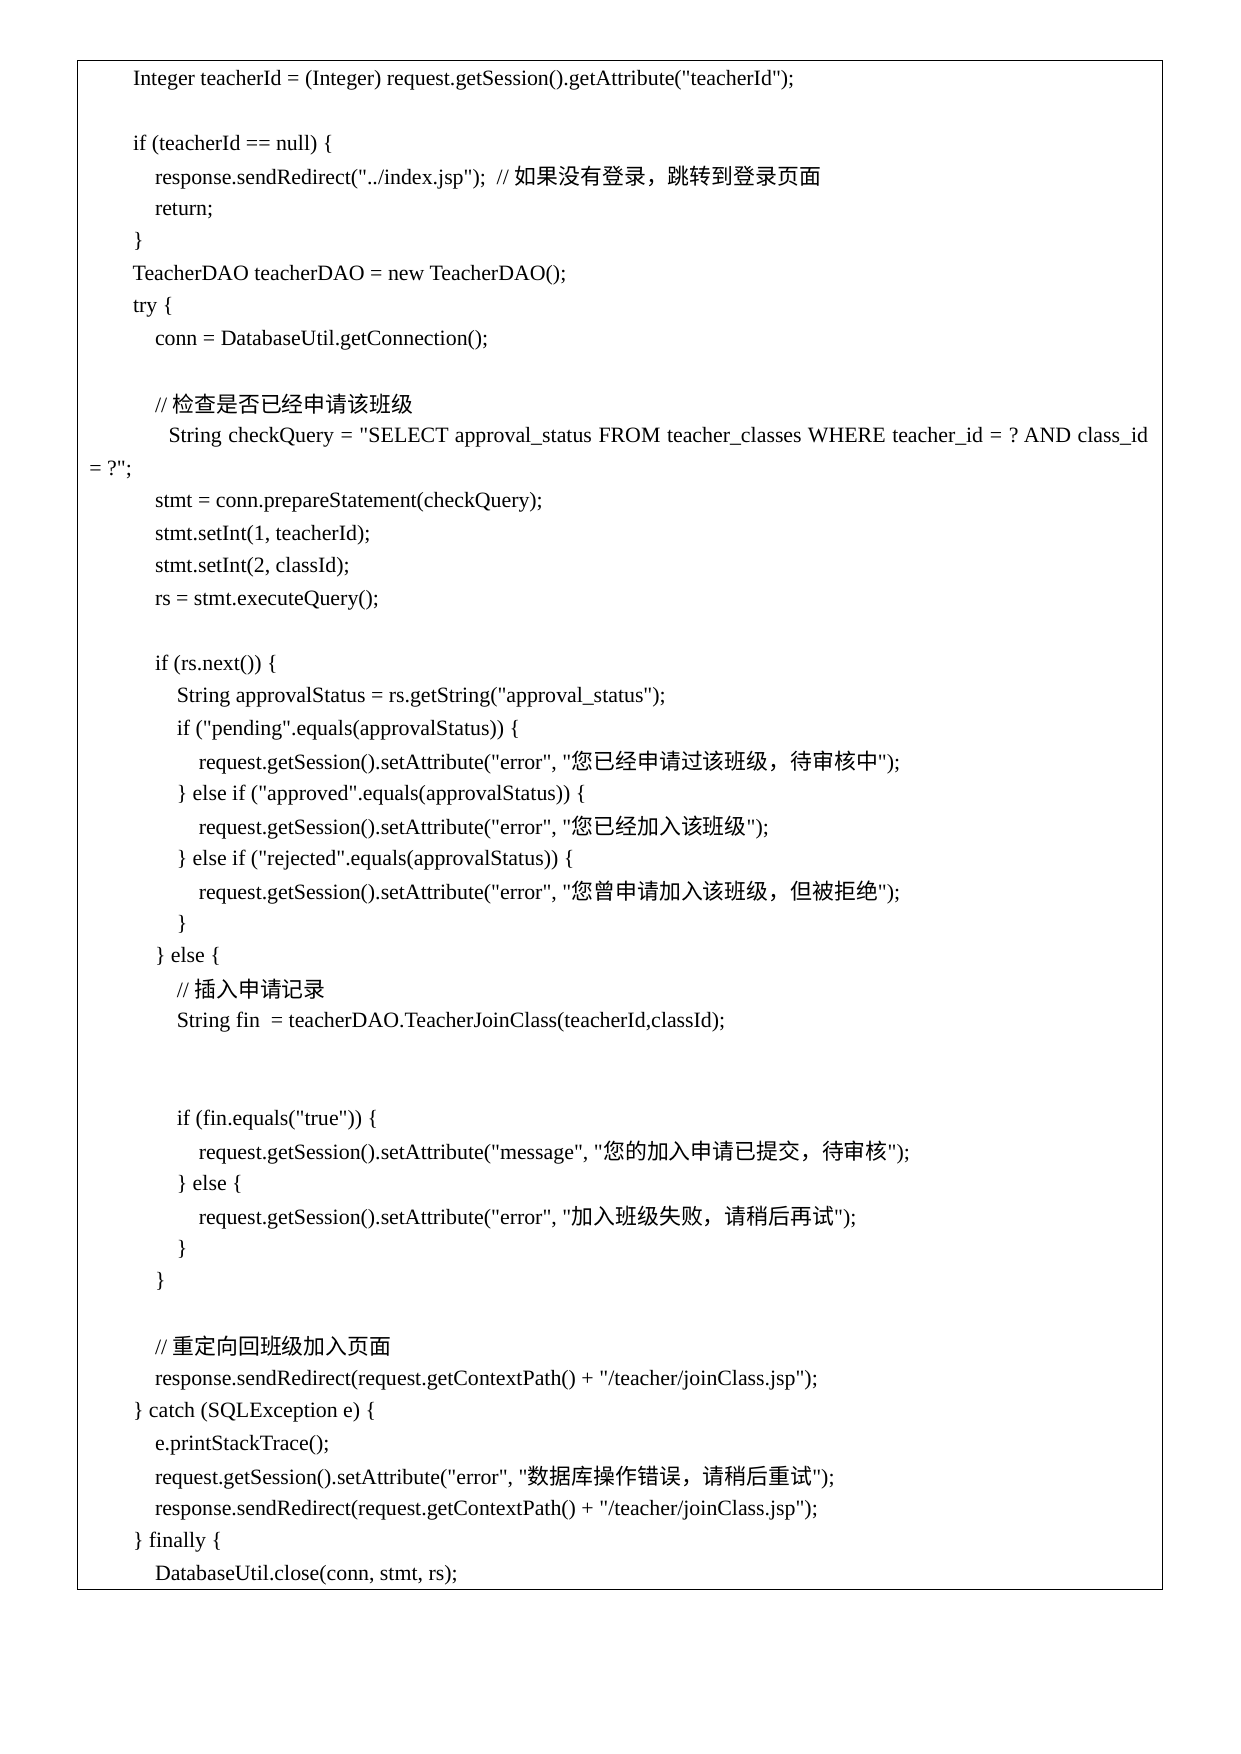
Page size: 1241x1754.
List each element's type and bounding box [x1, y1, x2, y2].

table_cell [78, 61, 1162, 1589]
